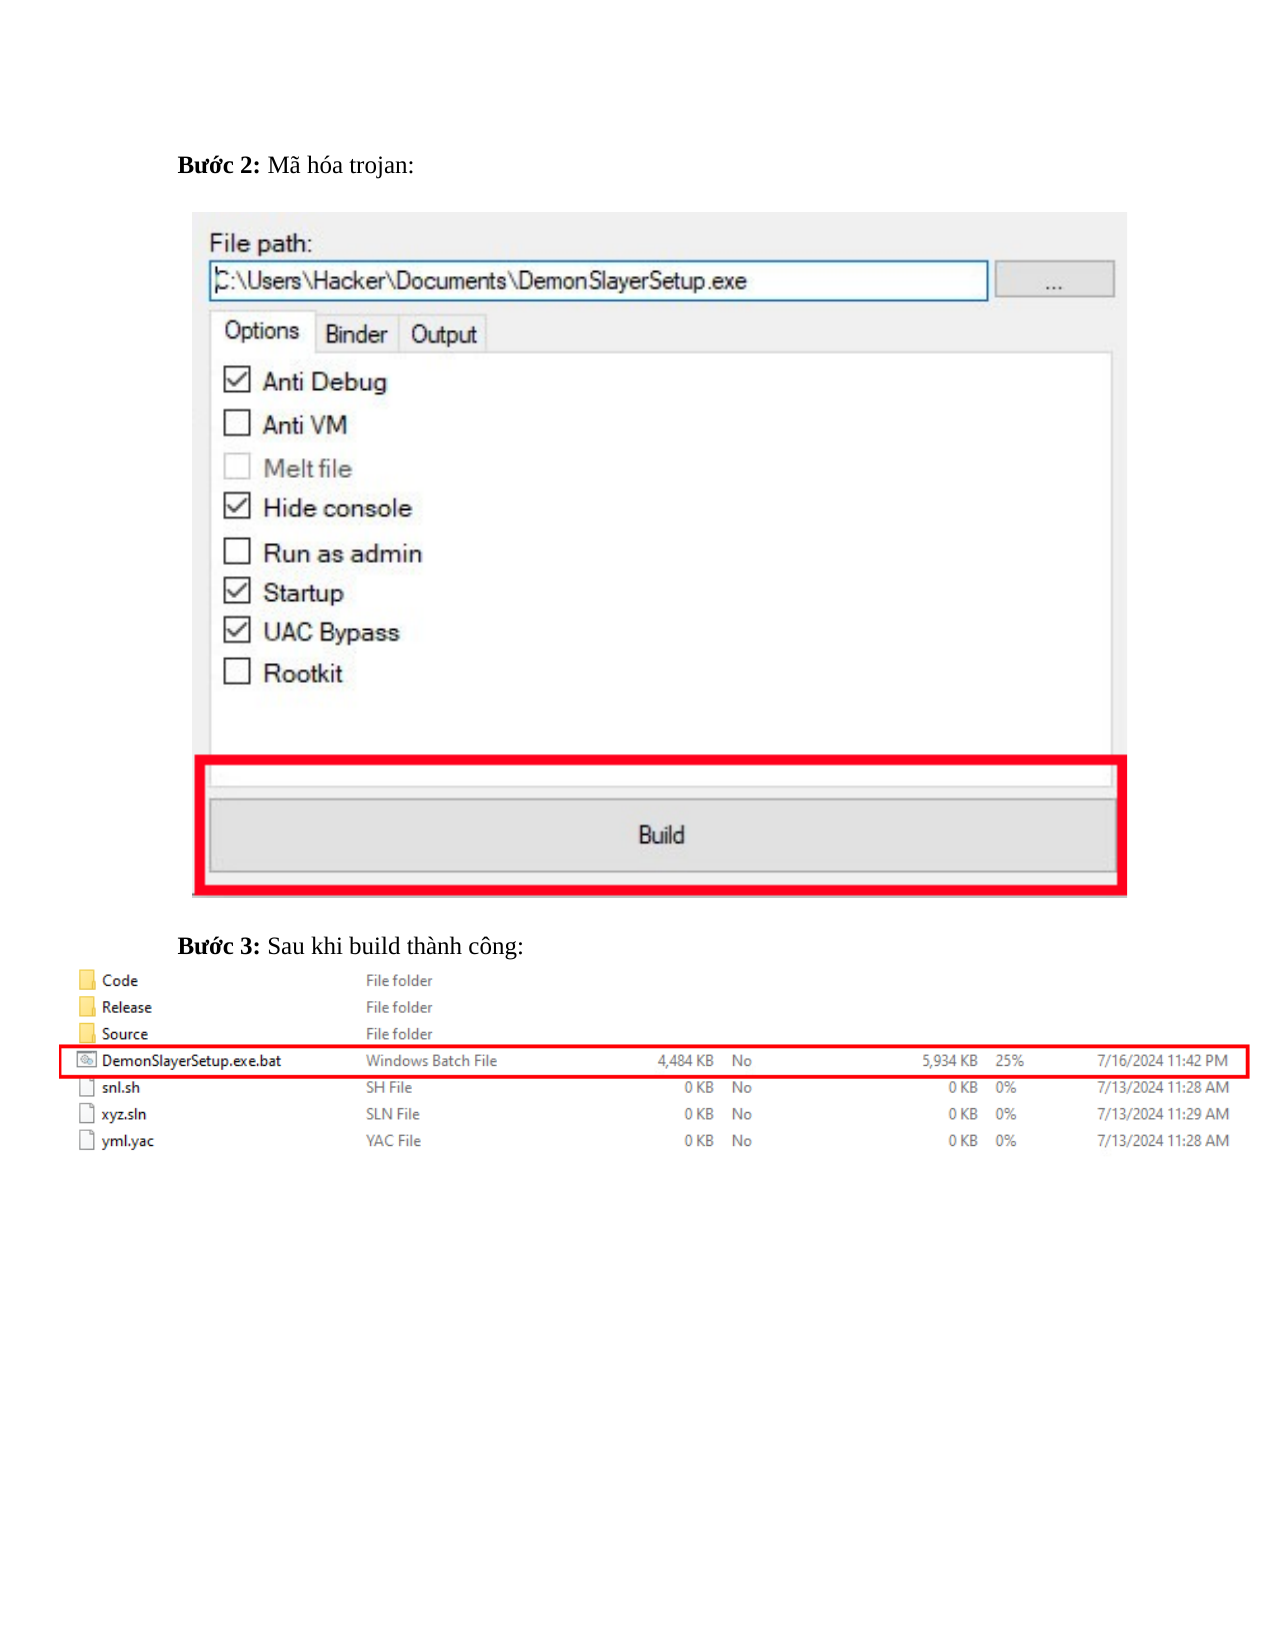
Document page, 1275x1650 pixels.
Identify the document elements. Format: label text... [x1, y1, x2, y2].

picture [192, 212, 1128, 898]
picture [59, 962, 1251, 1192]
list Bước 2: Mã hóa trojan: [177, 150, 1270, 179]
list Bước 3: Sau khi build thành công: [177, 931, 1270, 960]
